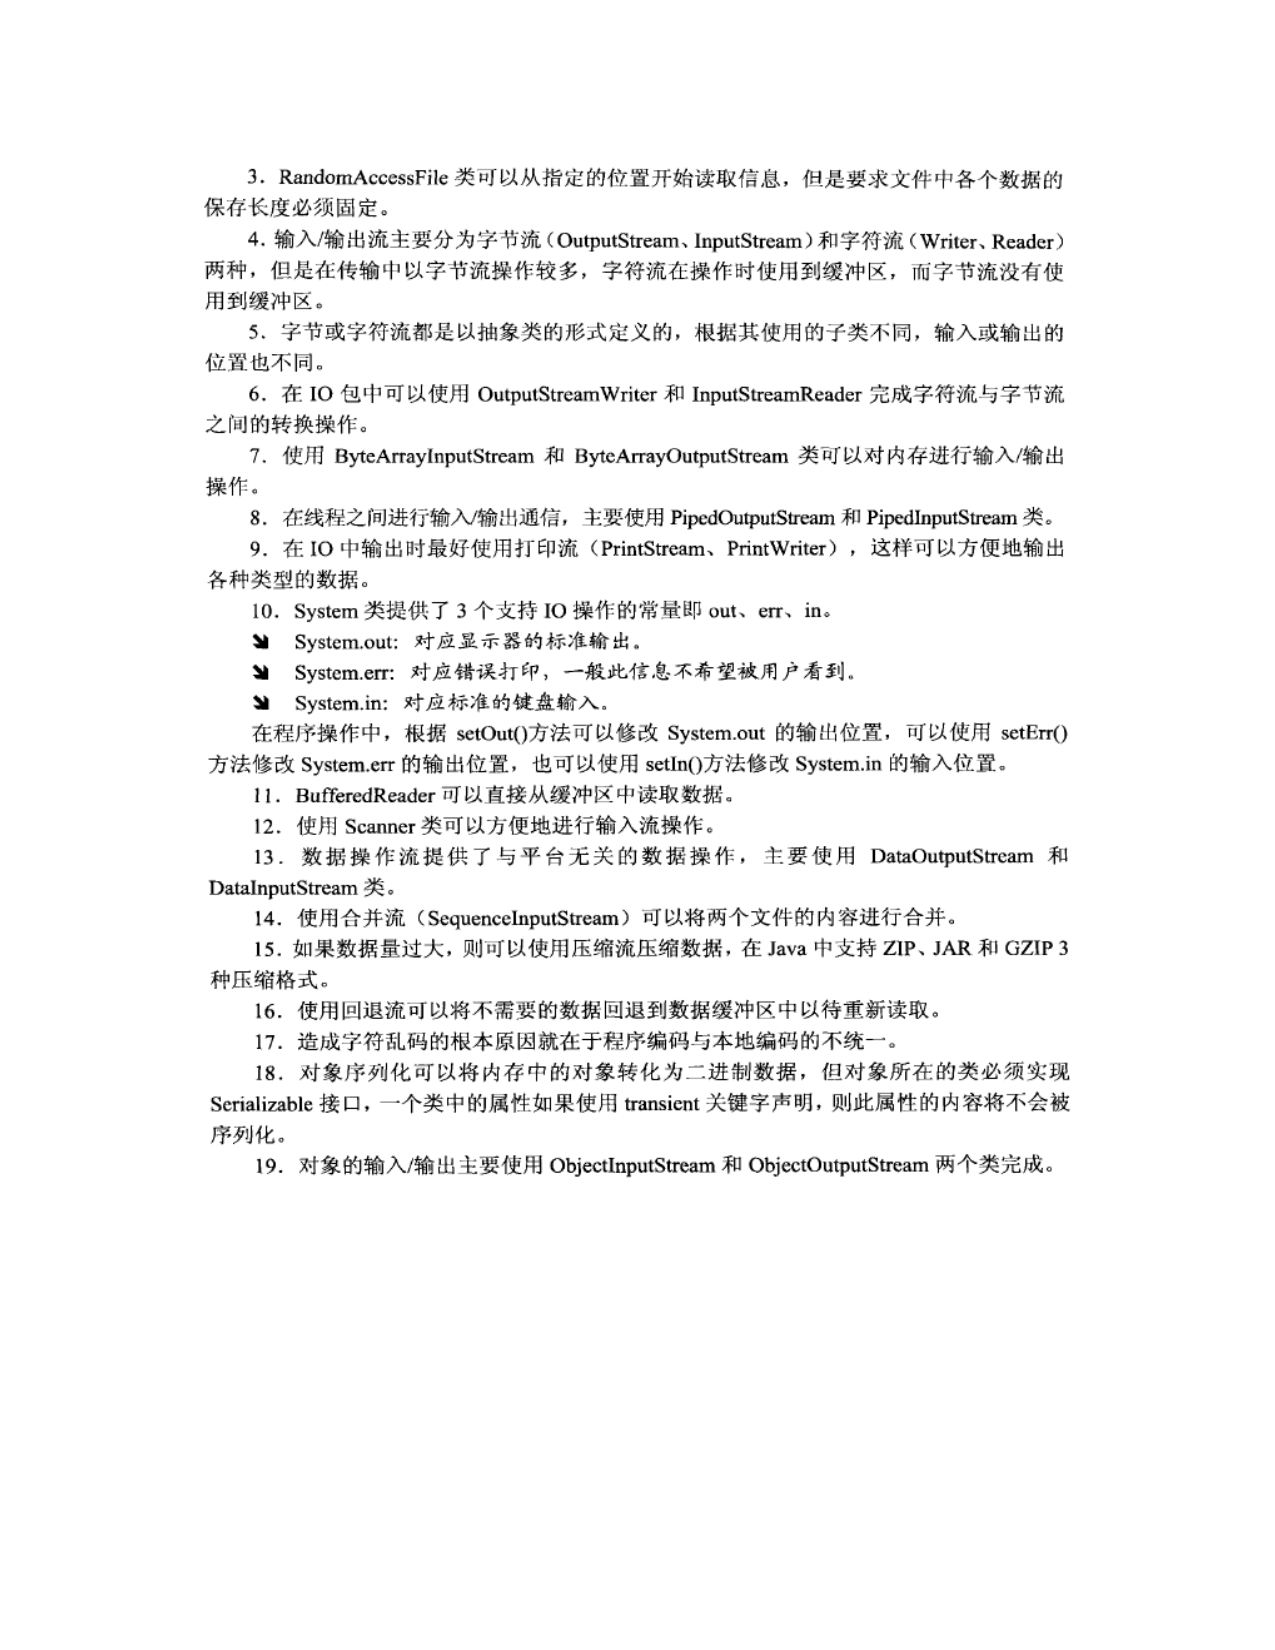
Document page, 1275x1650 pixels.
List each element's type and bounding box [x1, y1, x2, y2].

picture [187, 150, 1088, 1193]
